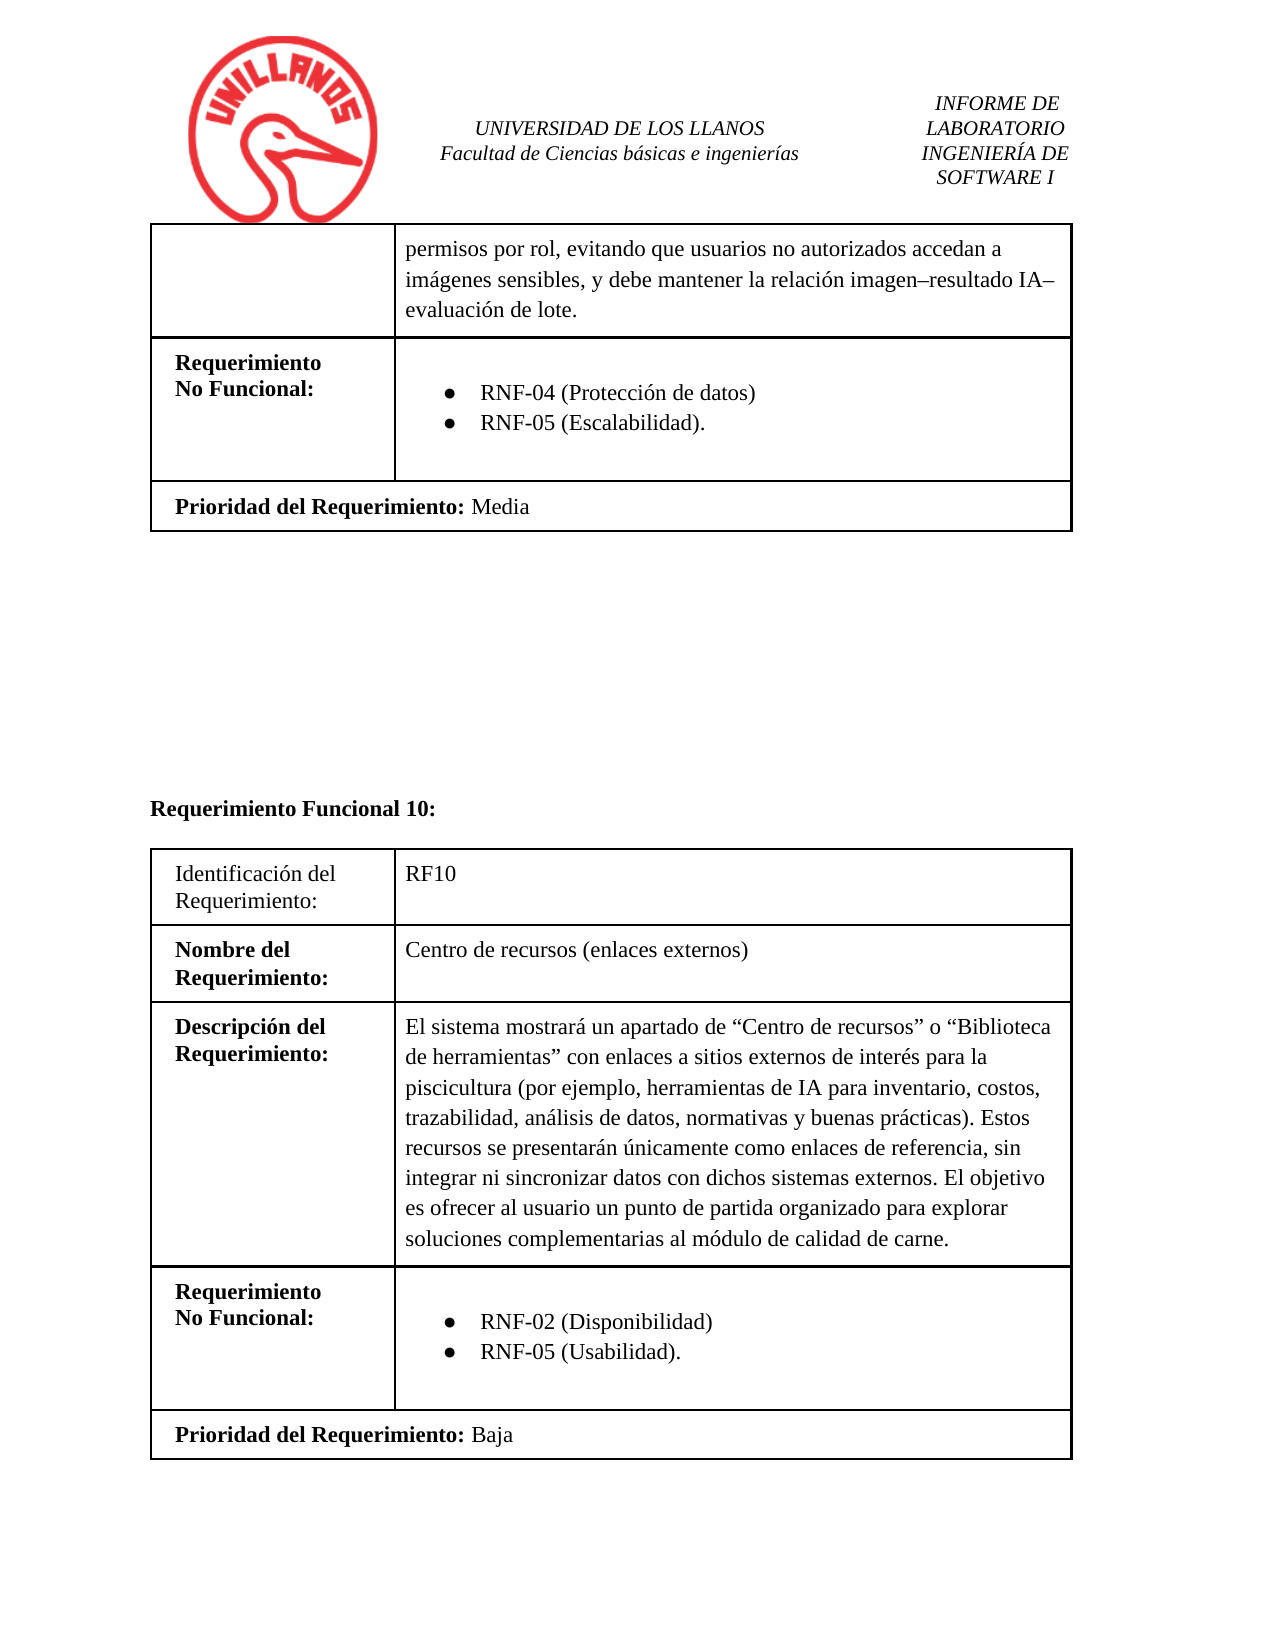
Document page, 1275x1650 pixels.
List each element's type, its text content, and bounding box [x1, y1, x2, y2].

text Requerimiento Funcional 10: [150, 795, 1162, 821]
picture [188, 36, 378, 223]
